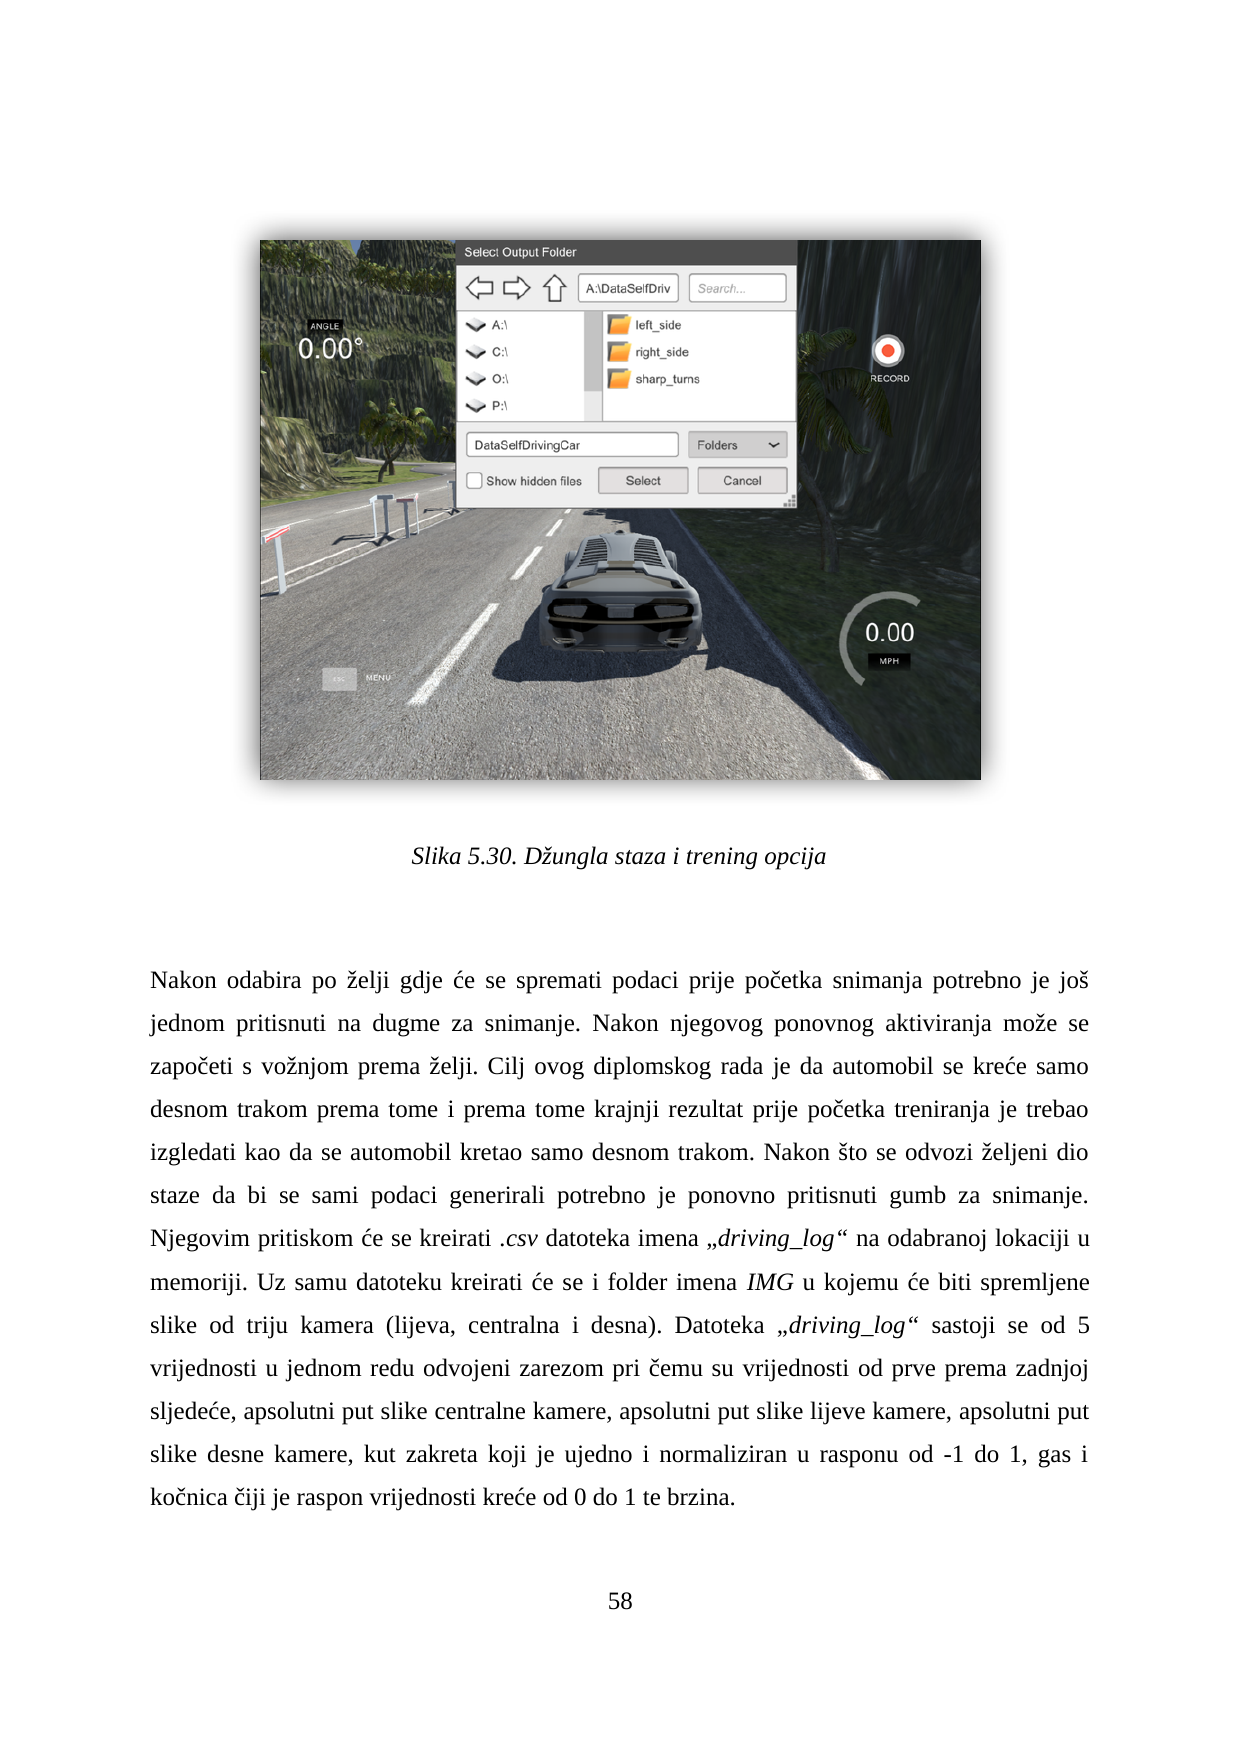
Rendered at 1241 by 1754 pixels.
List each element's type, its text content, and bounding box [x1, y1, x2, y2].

text Nakon odabira po želji gdje će se spremati podaci prije početka snimanja potrebno je još jednom pritisnuti na dugme za snimanje. Nakon njegovog ponovnog aktiviranja može se započeti s vožnjom prema želji. Cilj ovog diplomskog rada je da automobil se kreće samo desnom trakom prema tome i prema tome krajnji rezultat prije početka treniranja je trebao izgledati kao da se automobil kretao samo desnom trakom. Nakon što se odvozi željeni dio staze da bi se sami podaci generirali potrebno je ponovno pritisnuti gumb za snimanje. Njegovim pritiskom će se kreirati .csv datoteka imena „driving_log“ na odabranoj lokaciji u memoriji. Uz samu datoteku kreirati će se i folder imena IMG u kojemu će biti spremljene slike od triju kamera (lijeva, centralna i desna). Datoteka „driving_log“ sastoji se od 5 vrijednosti u jednom redu odvojeni zarezom pri čemu su vrijednosti od prve prema zadnjoj sljedeće, apsolutni put slike centralne kamere, apsolutni put slike lijeve kamere, apsolutni put slike desne kamere, kut zakreta koji je ujedno i normaliziran u rasponu od -1 do 1, gas i kočnica čiji je raspon vrijednosti kreće od 0 do 1 te brzina. [150, 965, 1090, 1511]
picture [260, 240, 981, 780]
